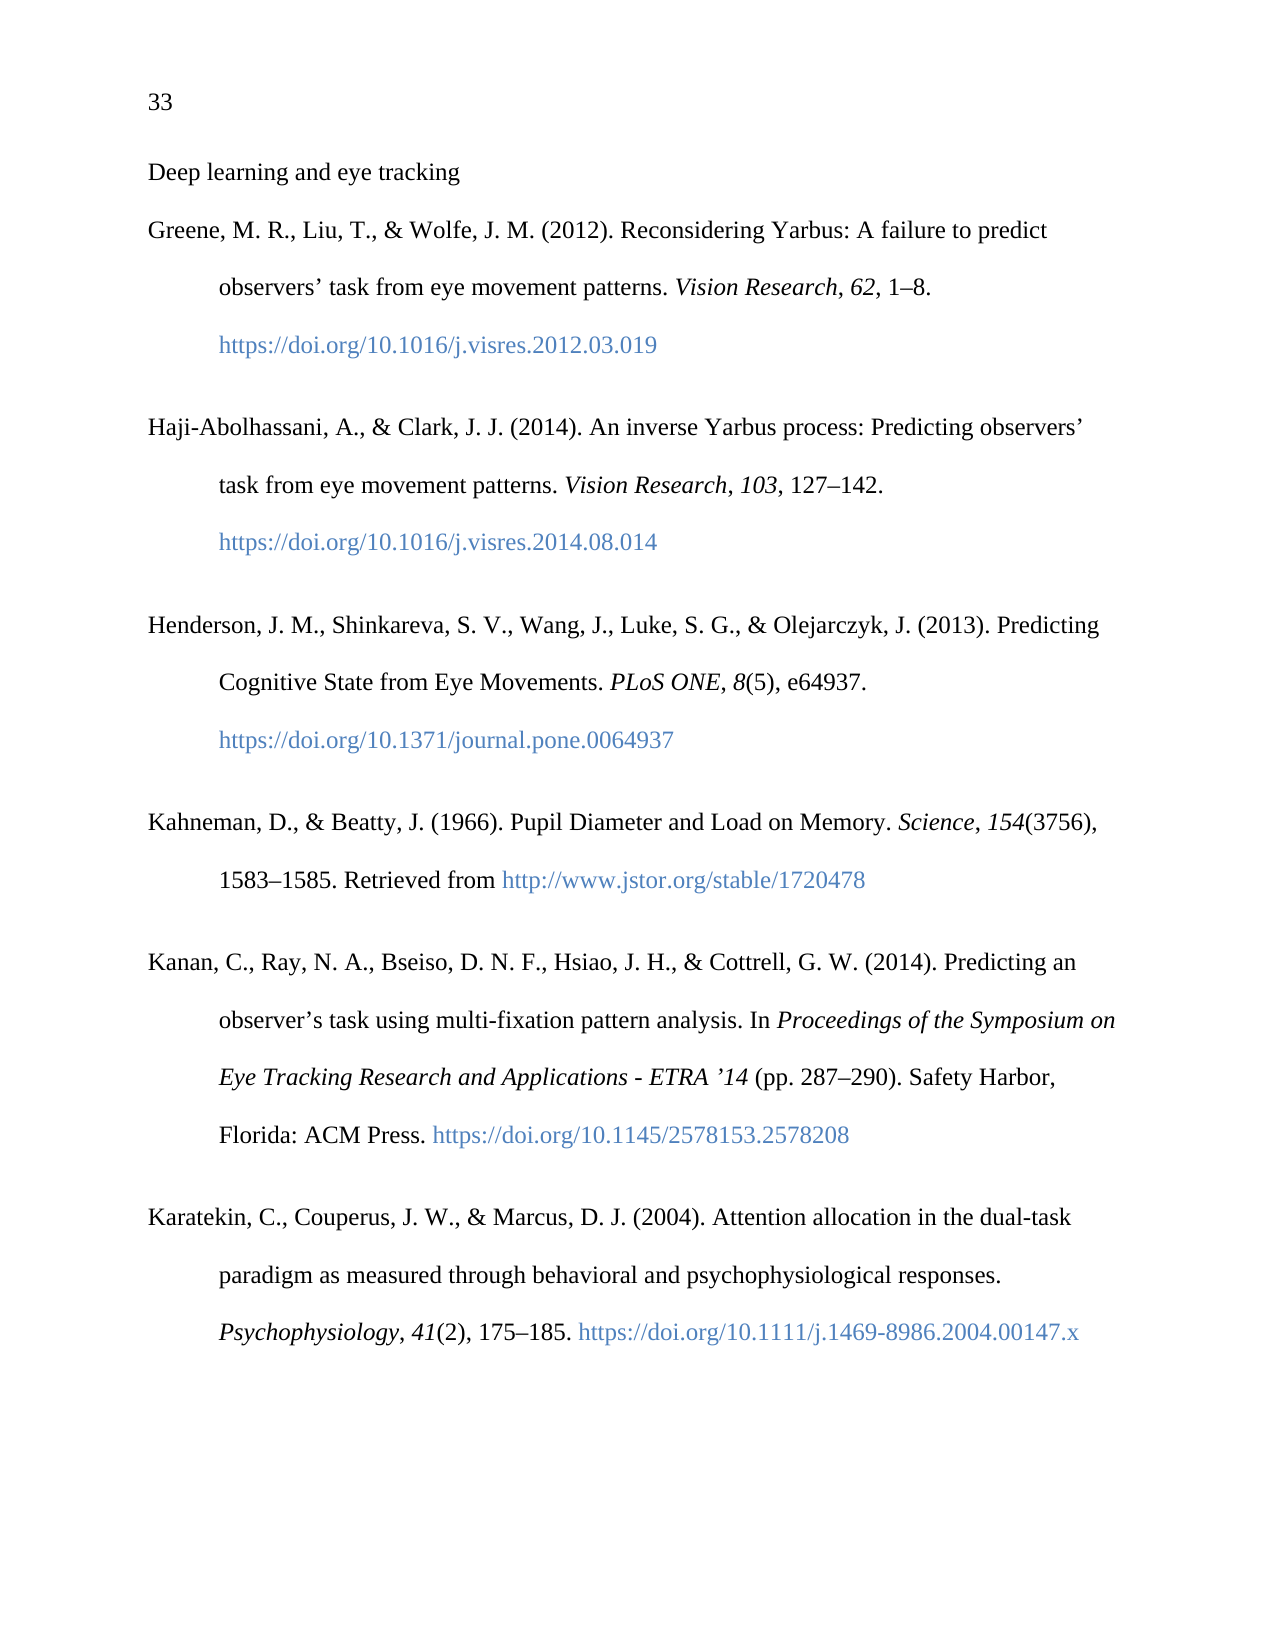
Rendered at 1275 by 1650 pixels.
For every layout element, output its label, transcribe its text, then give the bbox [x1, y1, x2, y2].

text Haji-Abolhassani, A., & Clark, J. J. (2014). An inverse Yarbus process: Predicting observers’ task from eye movement patterns. Vision Research, 103, 127–142. https://doi.org/10.1016/j.visres.2014.08.014 [148, 412, 1127, 556]
text Greene, M. R., Liu, T., & Wolfe, J. M. (2012). Reconsidering Yarbus: A failure to predict observers’ task from eye movement patterns. Vision Research, 62, 1–8. https://doi.org/10.1016/j.visres.2012.03.019 [148, 215, 1127, 359]
text Henderson, J. M., Shinkareva, S. V., Wang, J., Luke, S. G., & Olejarczyk, J. (2013). Predicting Cognitive State from Eye Movements. PLoS ONE, 8(5), e64937. https://doi.org/10.1371/journal.pone.0064937 [148, 610, 1127, 754]
text Kanan, C., Ray, N. A., Bseiso, D. N. F., Hsiao, J. H., & Cottrell, G. W. (2014). Predicting an observer’s task using multi-fixation pattern analysis. In Proceedings of the Symposium on Eye Tracking Research and Applications - ETRA ’14 (pp. 287–290). Safety Harbor, Florida: ACM Press. https://doi.org/10.1145/2578153.2578208 [148, 947, 1127, 1149]
text Karatekin, C., Couperus, J. W., & Marcus, D. J. (2004). Attention allocation in the dual-task paradigm as measured through behavioral and psychophysiological responses. Psychophysiology, 41(2), 175–185. https://doi.org/10.1111/j.1469-8986.2004.00147.x [148, 1202, 1127, 1346]
text Kahneman, D., & Beatty, J. (1966). Pupil Diameter and Load on Memory. Science, 154(3756), 1583–1585. Retrieved from http://www.jstor.org/stable/1720478 [148, 807, 1127, 894]
